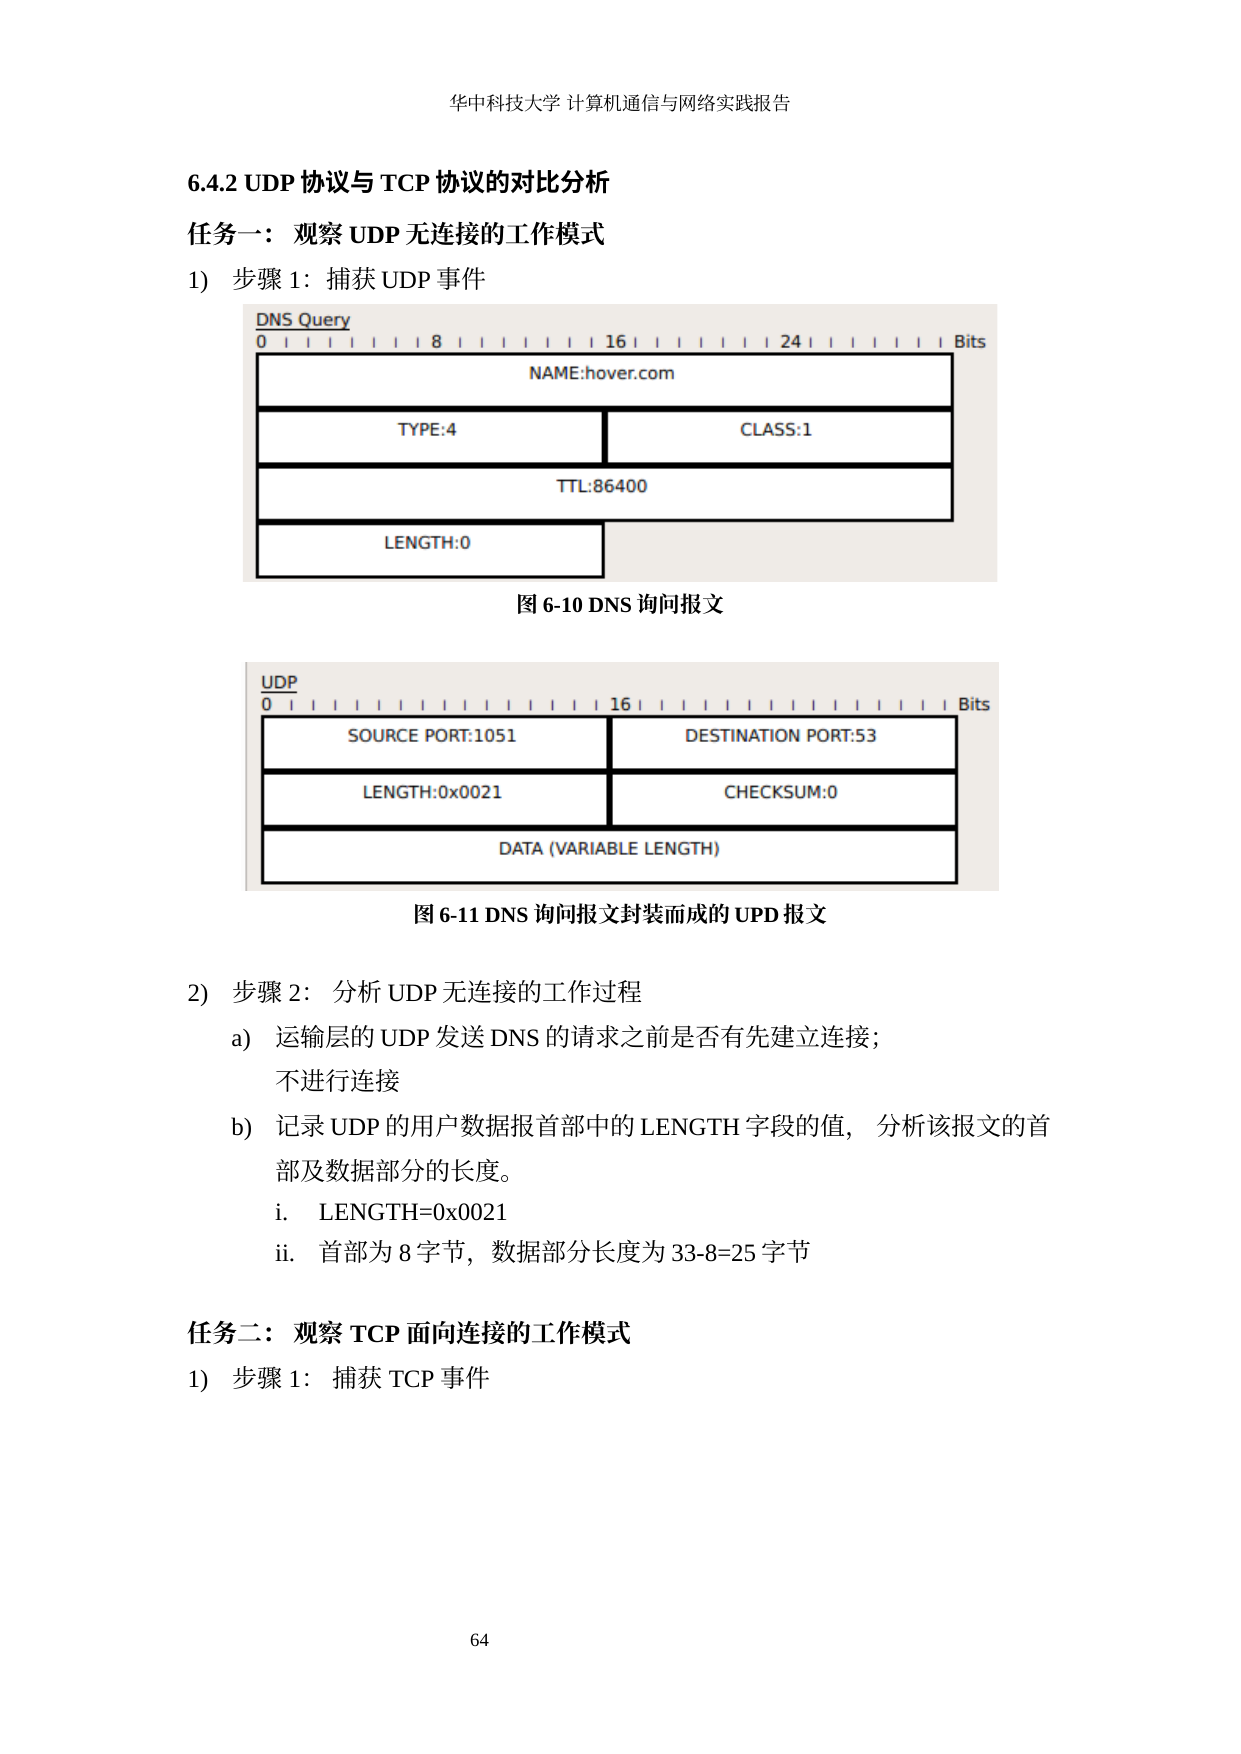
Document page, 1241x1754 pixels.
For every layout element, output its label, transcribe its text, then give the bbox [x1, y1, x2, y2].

list 运输层的UDP发送DNS的请求之前是否有先建立连接； [231, 1017, 1053, 1053]
list 步骤 1：捕获UDP事件 [187, 260, 1053, 296]
list LENGTH=0x0021 [275, 1197, 1053, 1226]
subtitle 6.4.2 UDP协议与TCP协议的对比分析 [187, 162, 1053, 198]
list 步骤 2： 分析UDP无连接的工作过程 [187, 972, 1053, 1008]
list 首部为8字节，数据部分长度为33-8=25字节 [275, 1233, 1053, 1269]
text 任务二： 观察 TCP 面向连接的工作模式 [187, 1313, 1053, 1349]
text 图6-11 DNS询问报文封装而成的UPD报文 [187, 897, 1053, 928]
picture [241, 662, 999, 891]
list 记录UDP的用户数据报首部中的LENGTH字段的值， 分析该报文的首部及数据部分的长度。 [231, 1107, 1053, 1188]
text 任务一： 观察UDP无连接的工作模式 [187, 215, 1053, 251]
list 步骤 1： 捕获 TCP 事件 [187, 1358, 1053, 1394]
picture [242, 304, 998, 582]
list 不进行连接 [275, 1062, 1053, 1098]
text 图6-10 DNS询问报文 [187, 587, 1053, 619]
